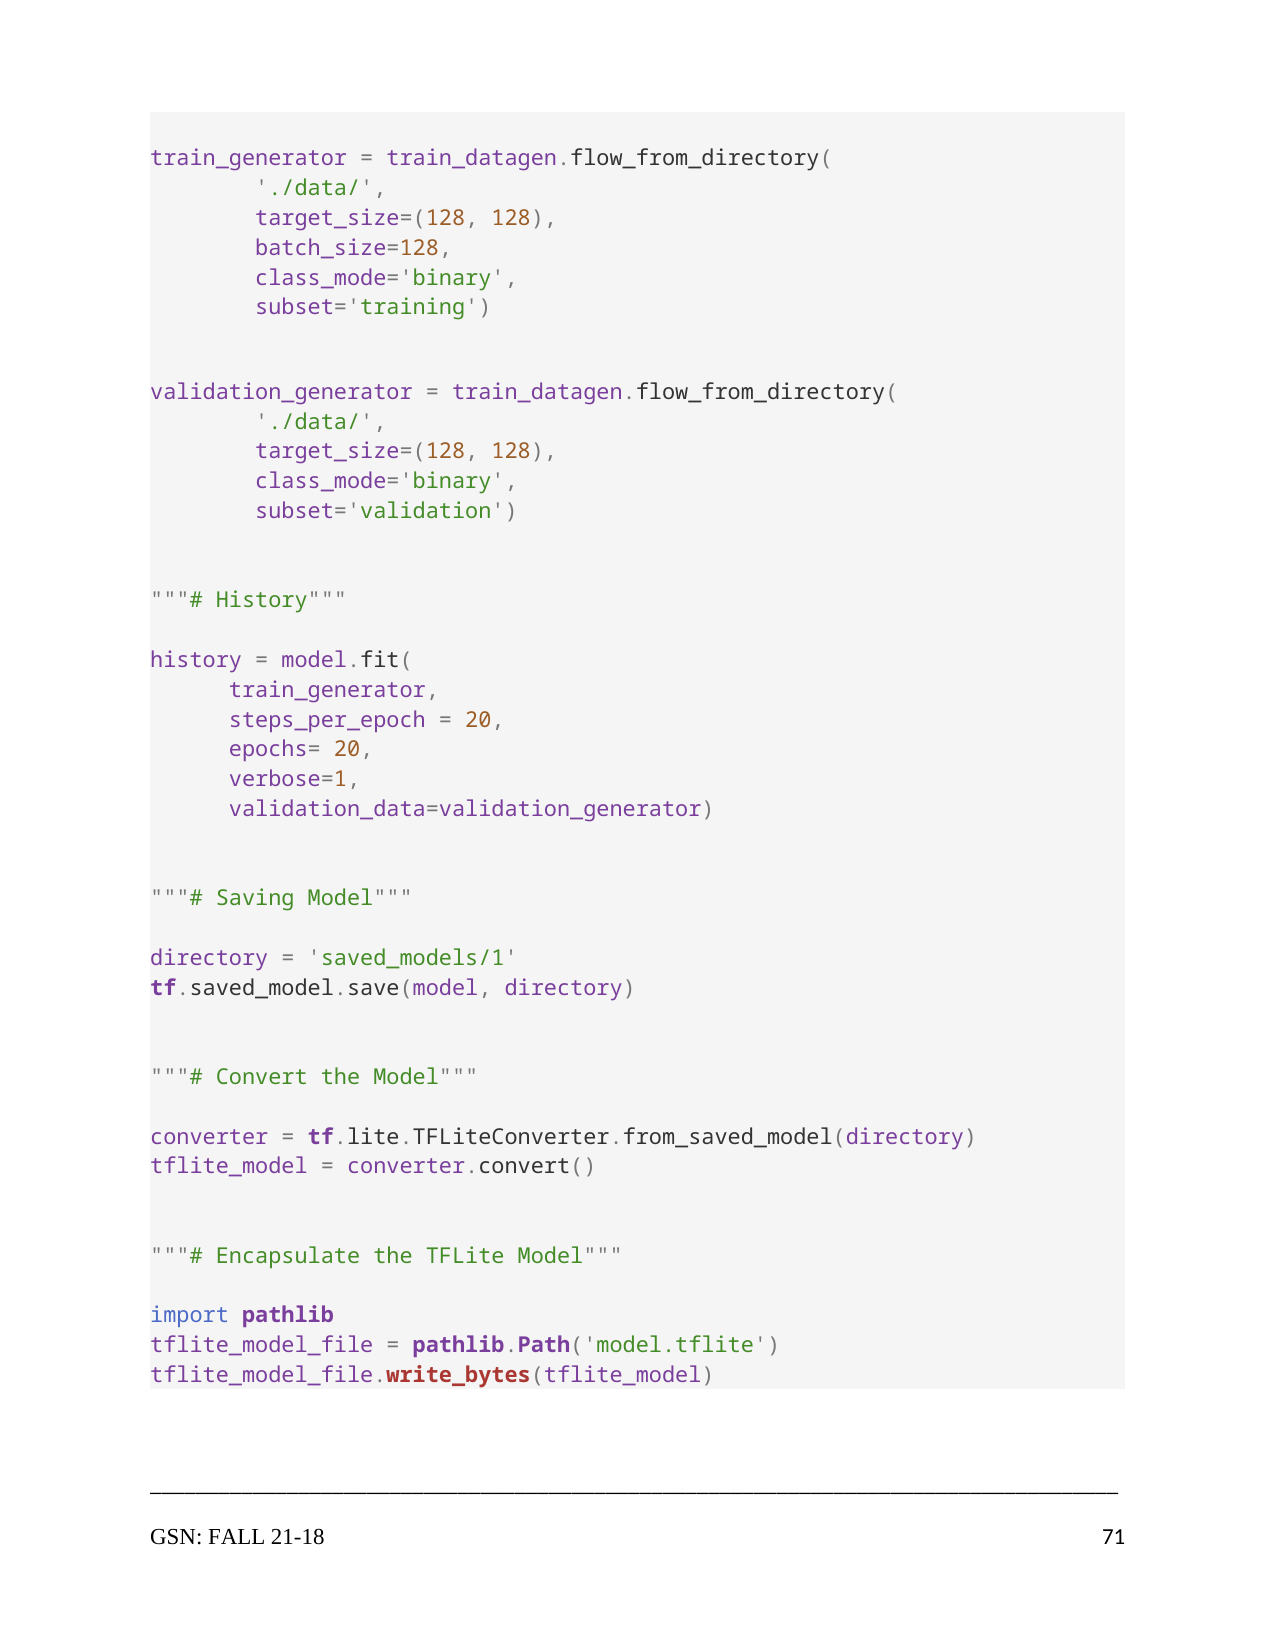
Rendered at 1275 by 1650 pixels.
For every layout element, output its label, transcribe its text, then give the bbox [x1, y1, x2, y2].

text subset='training') [150, 291, 1125, 321]
text './data/', [150, 172, 1125, 202]
text epochs= 20, [150, 733, 1125, 763]
text """# Saving Model""" [150, 882, 1125, 912]
text validation_data=validation_generator) [150, 793, 1125, 823]
text """# Encapsulate the TFLite Model""" [150, 1240, 1125, 1269]
text target_size=(128, 128), [150, 435, 1125, 465]
text './data/', [150, 406, 1125, 435]
text import pathlib [150, 1299, 1125, 1329]
text class_mode='binary', [150, 465, 1125, 495]
text steps_per_epoch = 20, [150, 703, 1125, 733]
text batch_size=128, [150, 232, 1125, 261]
text train_generator, [150, 674, 1125, 703]
text tflite_model_file.write_bytes(tflite_model) [150, 1359, 1125, 1389]
text target_size=(128, 128), [150, 202, 1125, 232]
text tflite_model = converter.convert() [150, 1150, 1125, 1180]
text subset='validation') [150, 495, 1125, 525]
text directory = 'saved_models/1' [150, 942, 1125, 972]
text history = model.fit( [150, 644, 1125, 674]
text tflite_model_file = pathlib.Path('model.tflite') [150, 1329, 1125, 1359]
text """# Convert the Model""" [150, 1061, 1125, 1091]
text class_mode='binary', [150, 261, 1125, 291]
text train_generator = train_datagen.flow_from_directory( [150, 142, 1125, 172]
text verbose=1, [150, 763, 1125, 793]
text """# History""" [150, 584, 1125, 614]
text tf.saved_model.save(model, directory) [150, 972, 1125, 1001]
text validation_generator = train_datagen.flow_from_directory( [150, 376, 1125, 406]
text converter = tf.lite.TFLiteConverter.from_saved_model(directory) [150, 1121, 1125, 1150]
